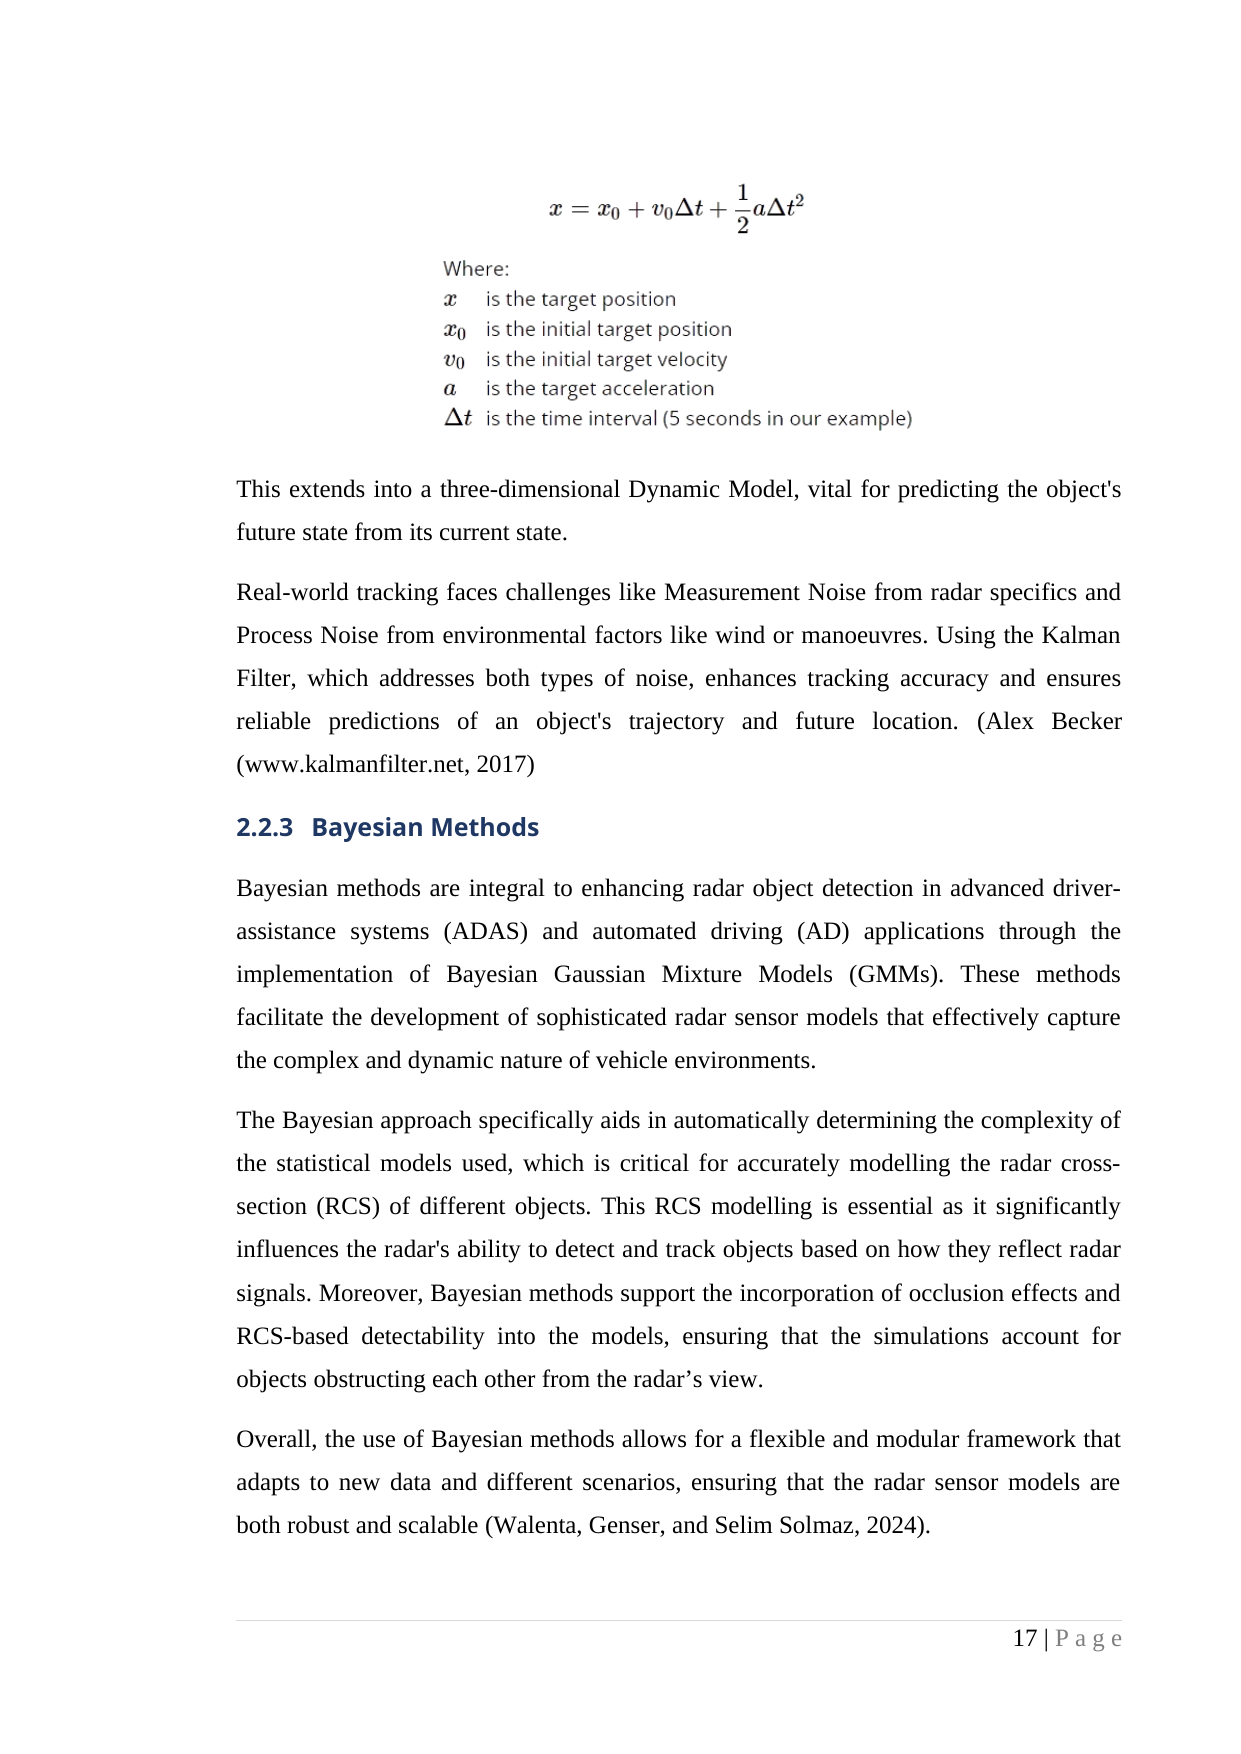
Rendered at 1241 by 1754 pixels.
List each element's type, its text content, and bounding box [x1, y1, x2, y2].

text Bayesian methods are integral to enhancing radar object detection in advanced driver-assistance systems (ADAS) and automated driving (AD) applications through the implementation of Bayesian Gaussian Mixture Models (GMMs). These methods facilitate the development of sophisticated radar sensor models that effectively capture the complex and dynamic nature of vehicle environments. [236, 873, 1122, 1074]
text This extends into a three-dimensional Dynamic Model, vital for predicting the object's future state from its current state. [236, 474, 1122, 546]
text Overall, the use of Bayesian methods allows for a flexible and modular framework that adapts to new data and different scenarios, ensuring that the radar sensor models are both robust and scalable (Walenta, Genser, and Selim Solmaz, 2024). [236, 1424, 1122, 1539]
picture [432, 147, 926, 443]
subtitle Bayesian Methods [236, 809, 1122, 843]
text The Bayesian approach specifically aids in automatically determining the complexity of the statistical models used, which is critical for accurately modelling the radar cross-section (RCS) of different objects. This RCS modelling is essential as it significantly influences the radar's ability to detect and track objects based on how they reflect radar signals. Moreover, Bayesian methods support the incorporation of occlusion effects and RCS-based detectability into the models, ensuring that the simulations account for objects obstructing each other from the radar’s view. [236, 1105, 1122, 1393]
text Real-world tracking faces challenges like Measurement Noise from radar specifics and Process Noise from environmental factors like wind or manoeuvres. Using the Kalman Filter, which addresses both types of noise, enhances tracking accuracy and ensures reliable predictions of an object's trajectory and future location. (Alex Becker (www.kalmanfilter.net, 2017) [236, 577, 1122, 778]
